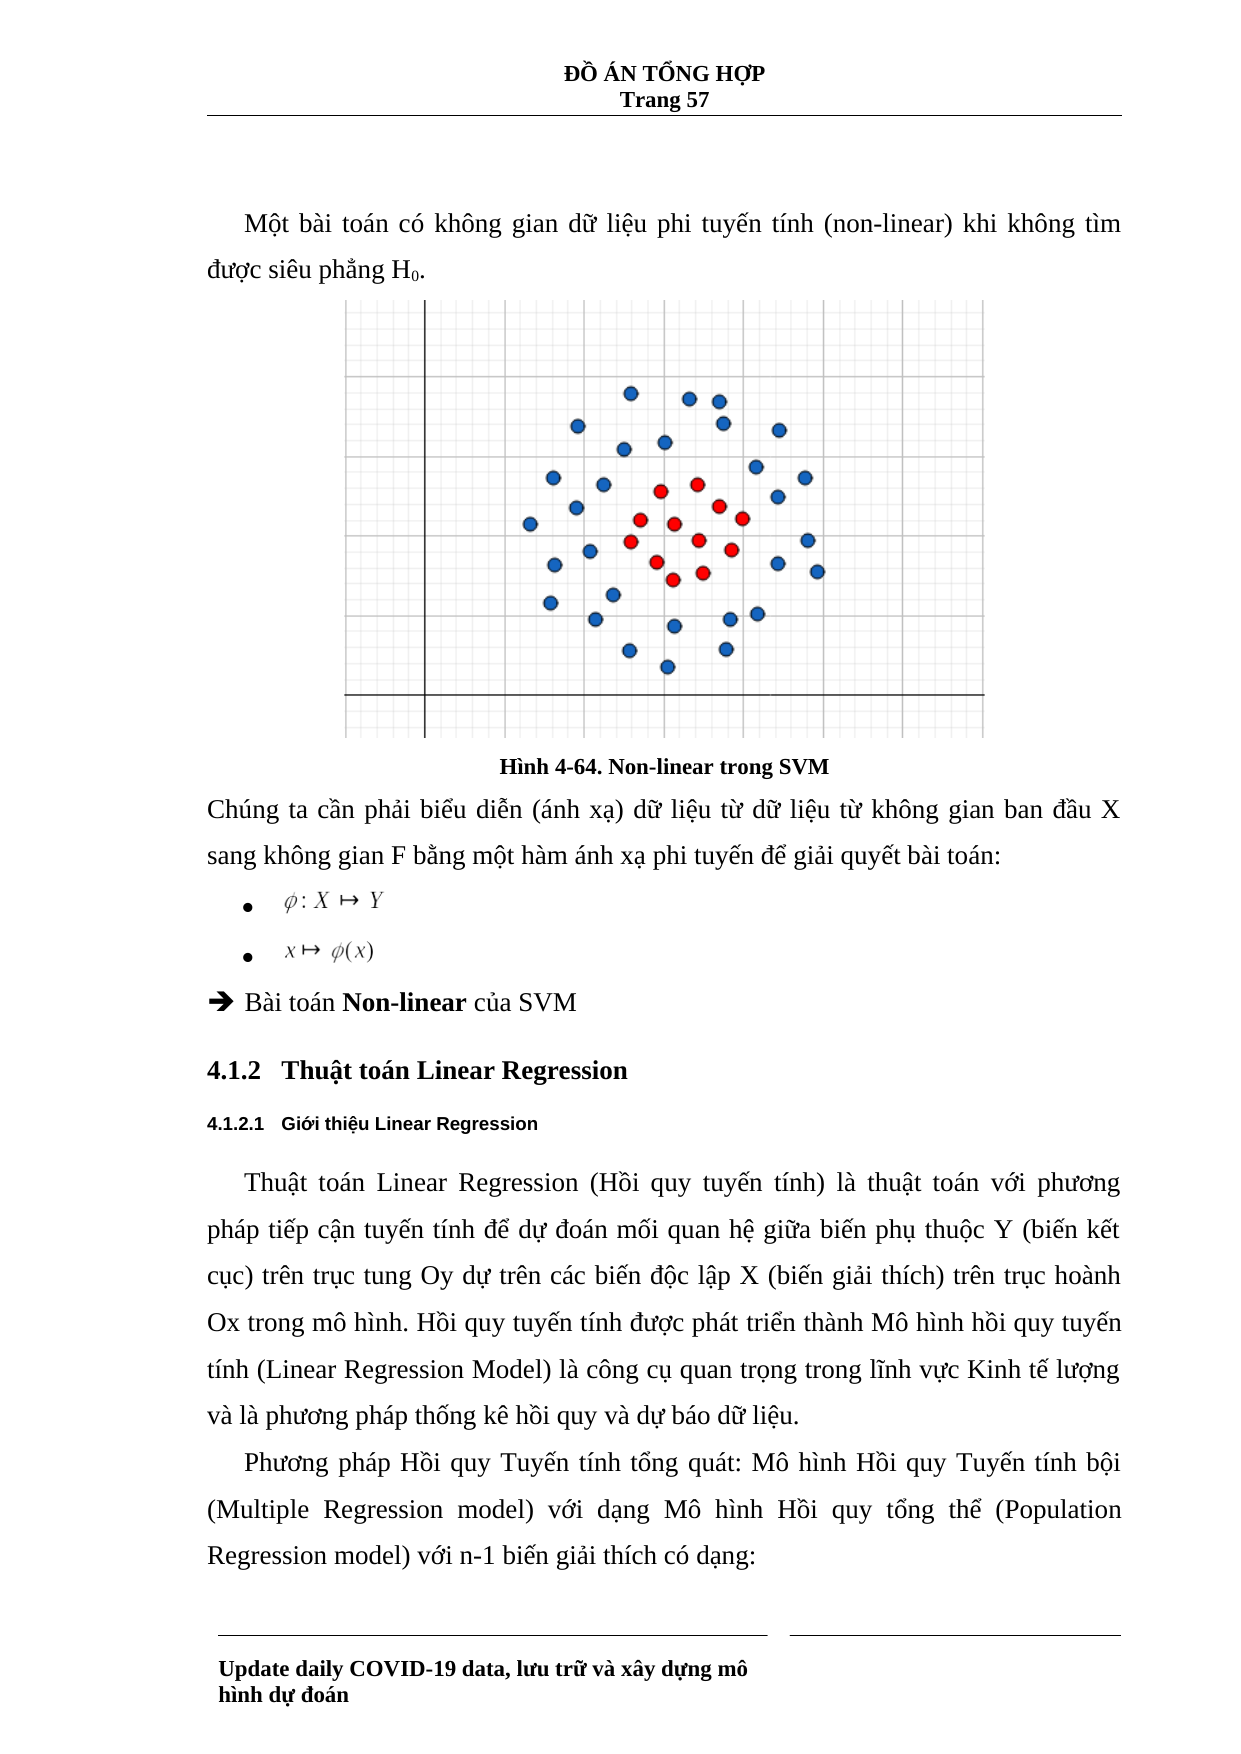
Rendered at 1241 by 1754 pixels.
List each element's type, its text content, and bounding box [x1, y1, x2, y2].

text Thuật toán Linear Regression (Hồi quy tuyến tính) là thuật toán với phương pháp tiếp cận tuyến tính để dự đoán mối quan hệ giữa biến phụ thuộc Y (biến kết cục) trên trục tung Oy dự trên các biến độc lập X (biến giải thích) trên trục hoành Ox trong mô hình. Hồi quy tuyến tính được phát triển thành Mô hình hồi quy tuyến tính (Linear Regression Model) là công cụ quan trọng trong lĩnh vực Kinh tế lượng và là phương pháp thống kê hồi quy và dự báo dữ liệu. [207, 1166, 1122, 1431]
subtitle Giới thiệu Linear Regression [207, 1113, 1122, 1134]
text Chúng ta cần phải biểu diễn (ánh xạ) dữ liệu từ dữ liệu từ không gian ban đầu X sang không gian F bằng một hàm ánh xạ phi tuyến để giải quyết bài toán: [207, 793, 1122, 871]
list Bài toán Non-linear của SVM [207, 986, 1122, 1017]
subtitle Thuật toán Linear Regression [207, 1054, 1122, 1085]
text Phương pháp Hồi quy Tuyến tính tổng quát: Mô hình Hồi quy Tuyến tính bội (Multiple Regression model) với dạng Mô hình Hồi quy tổng thể (Population Regression model) với n-1 biến giải thích có dạng: [207, 1446, 1122, 1571]
text Một bài toán có không gian dữ liệu phi tuyến tính (non-linear) khi không tìm được siêu phẳng H0. [207, 207, 1122, 284]
picture [344, 300, 985, 738]
